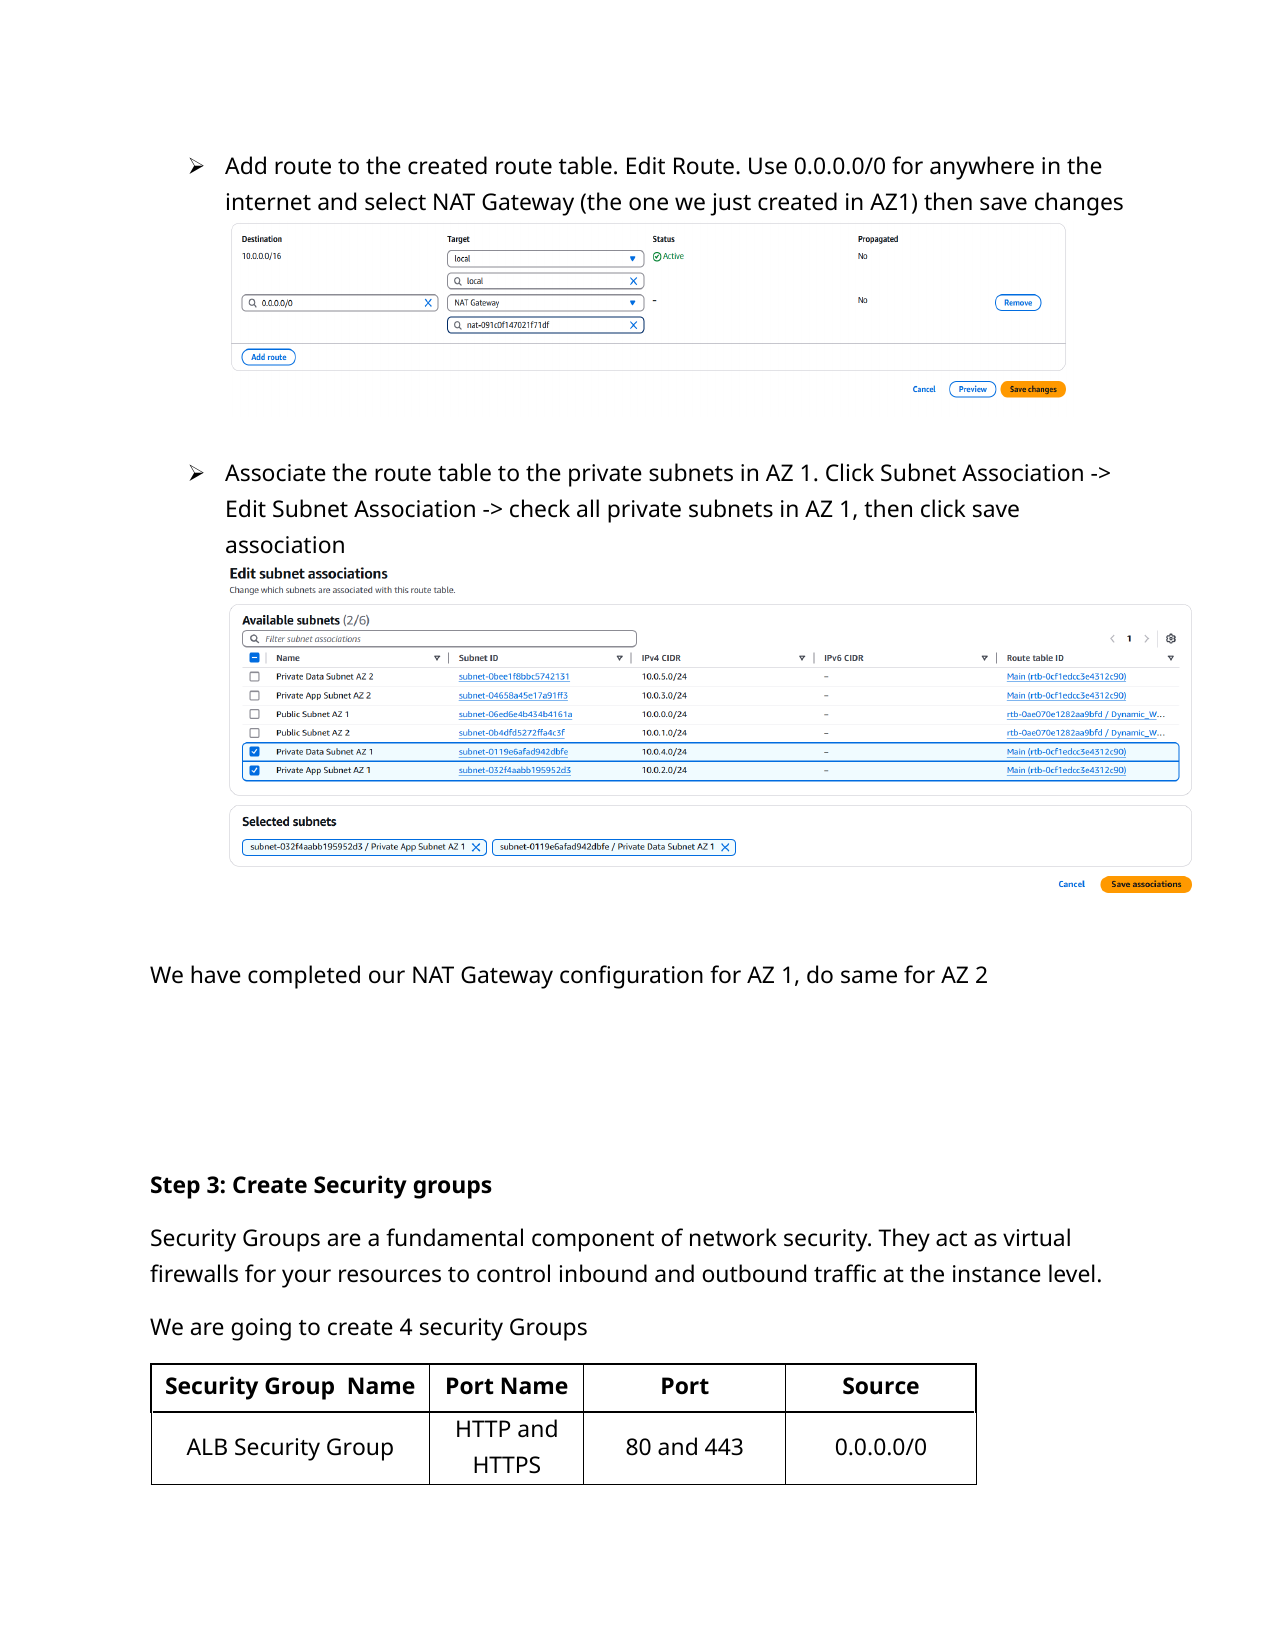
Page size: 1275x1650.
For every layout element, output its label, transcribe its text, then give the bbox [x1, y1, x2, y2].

table_cell ALB Security Group [152, 1412, 429, 1484]
table_cell HTTP and HTTPS [430, 1413, 583, 1484]
table_header Port Name [430, 1365, 583, 1411]
text We are going to create 4 security Groups [150, 1311, 1125, 1342]
table_cell 80 and 443 [584, 1413, 785, 1484]
table_cell 0.0.0.0/0 [786, 1411, 976, 1484]
table_header Source [786, 1365, 975, 1411]
text Security Groups are a fundamental component of network security. They act as virtual firewalls for your resources to control inbound and outbound traffic at the instance level. [150, 1222, 1125, 1289]
list Associate the route table to the private subnets in AZ 1. Click Subnet Association -> Edit Subnet Association -> check all private subnets in AZ 1, then click save association [187, 457, 1125, 560]
list Add route to the created route table. Edit Route. Use 0.0.0.0/0 for anywhere in the internet and select NAT Gateway (the one we just created in AZ1) then save changes [187, 150, 1125, 217]
table_header Security Group Name [152, 1365, 429, 1411]
text We have completed our NAT Gateway configuration for AZ 1, do same for AZ 2 [150, 959, 1125, 990]
picture [225, 221, 1074, 417]
picture [225, 564, 1200, 902]
table_header Port [584, 1365, 785, 1411]
text Step 3: Create Security groups [150, 1169, 1125, 1201]
